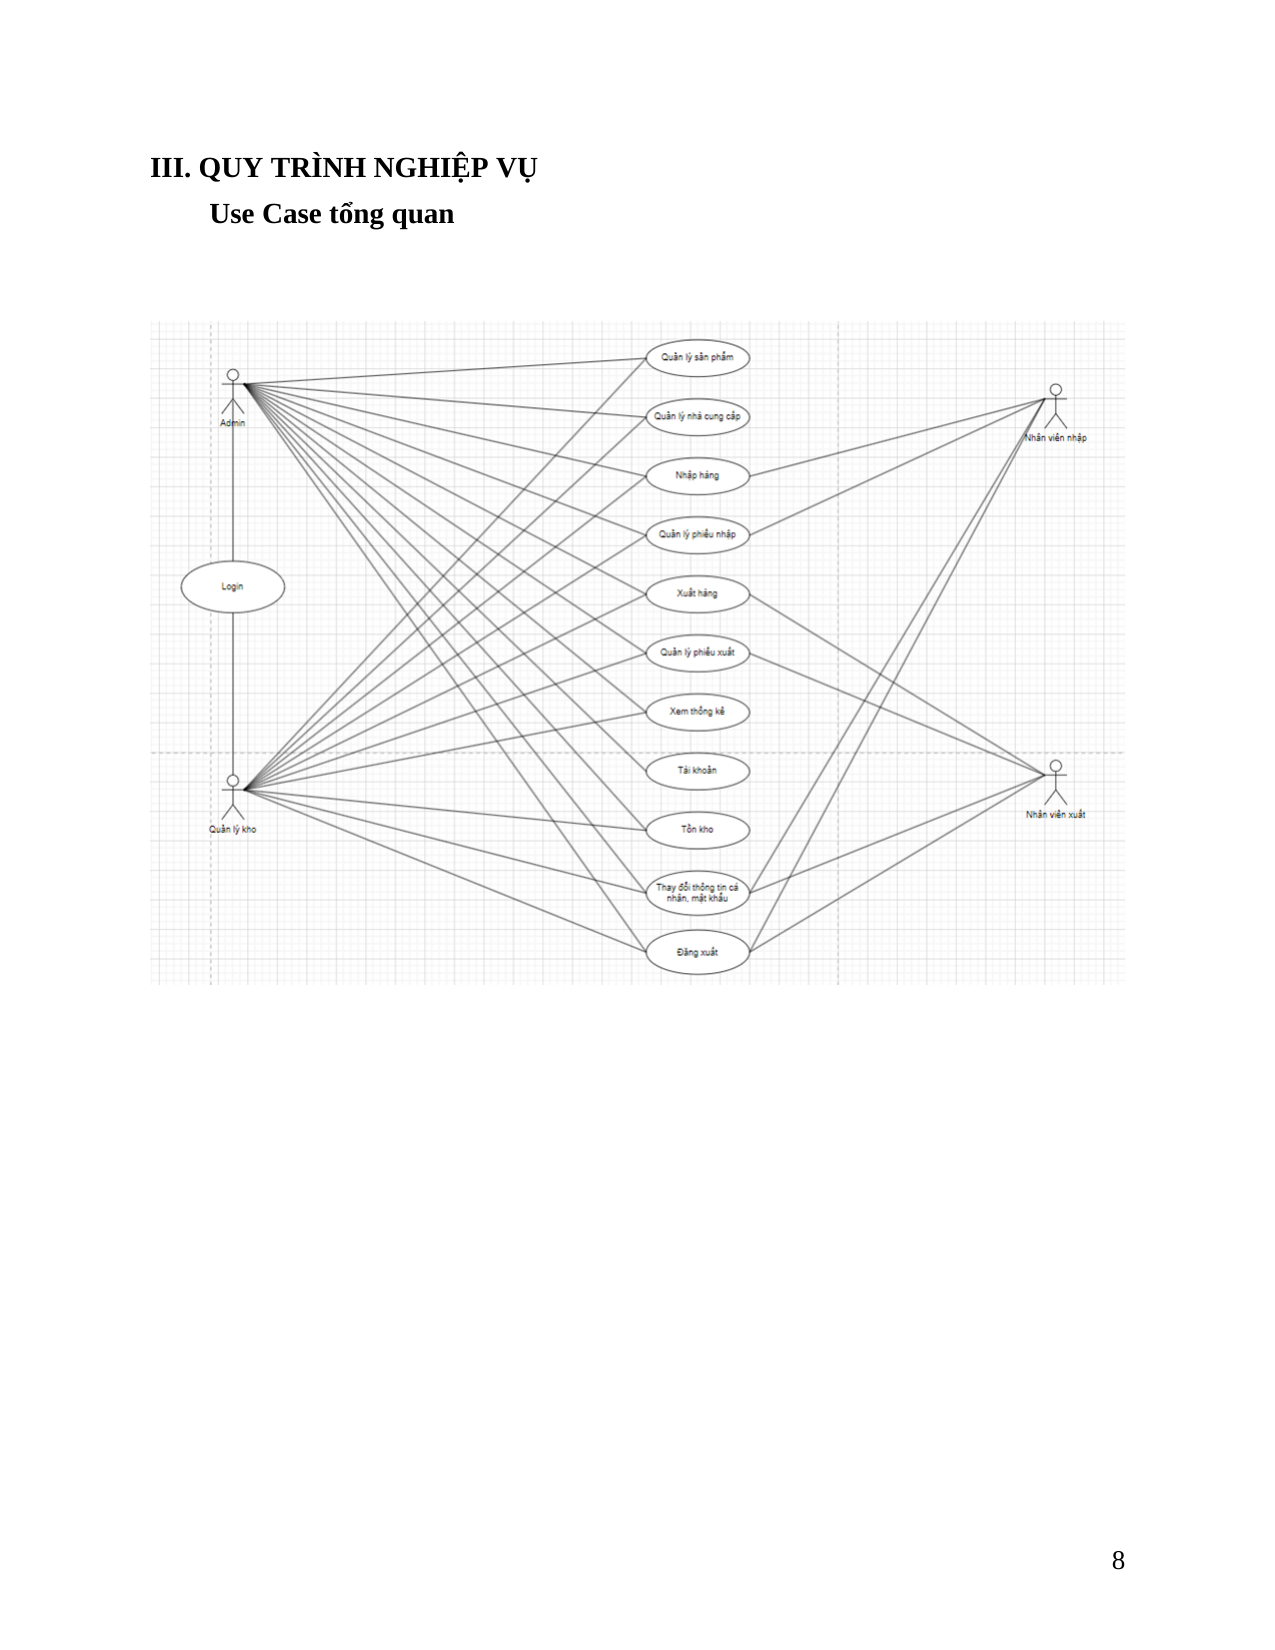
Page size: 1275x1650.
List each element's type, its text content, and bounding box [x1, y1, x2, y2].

text Use Case tổng quan [150, 196, 1125, 229]
subtitle III. QUY TRÌNH NGHIỆP VỤ [150, 150, 1125, 183]
picture [150, 321, 1125, 985]
